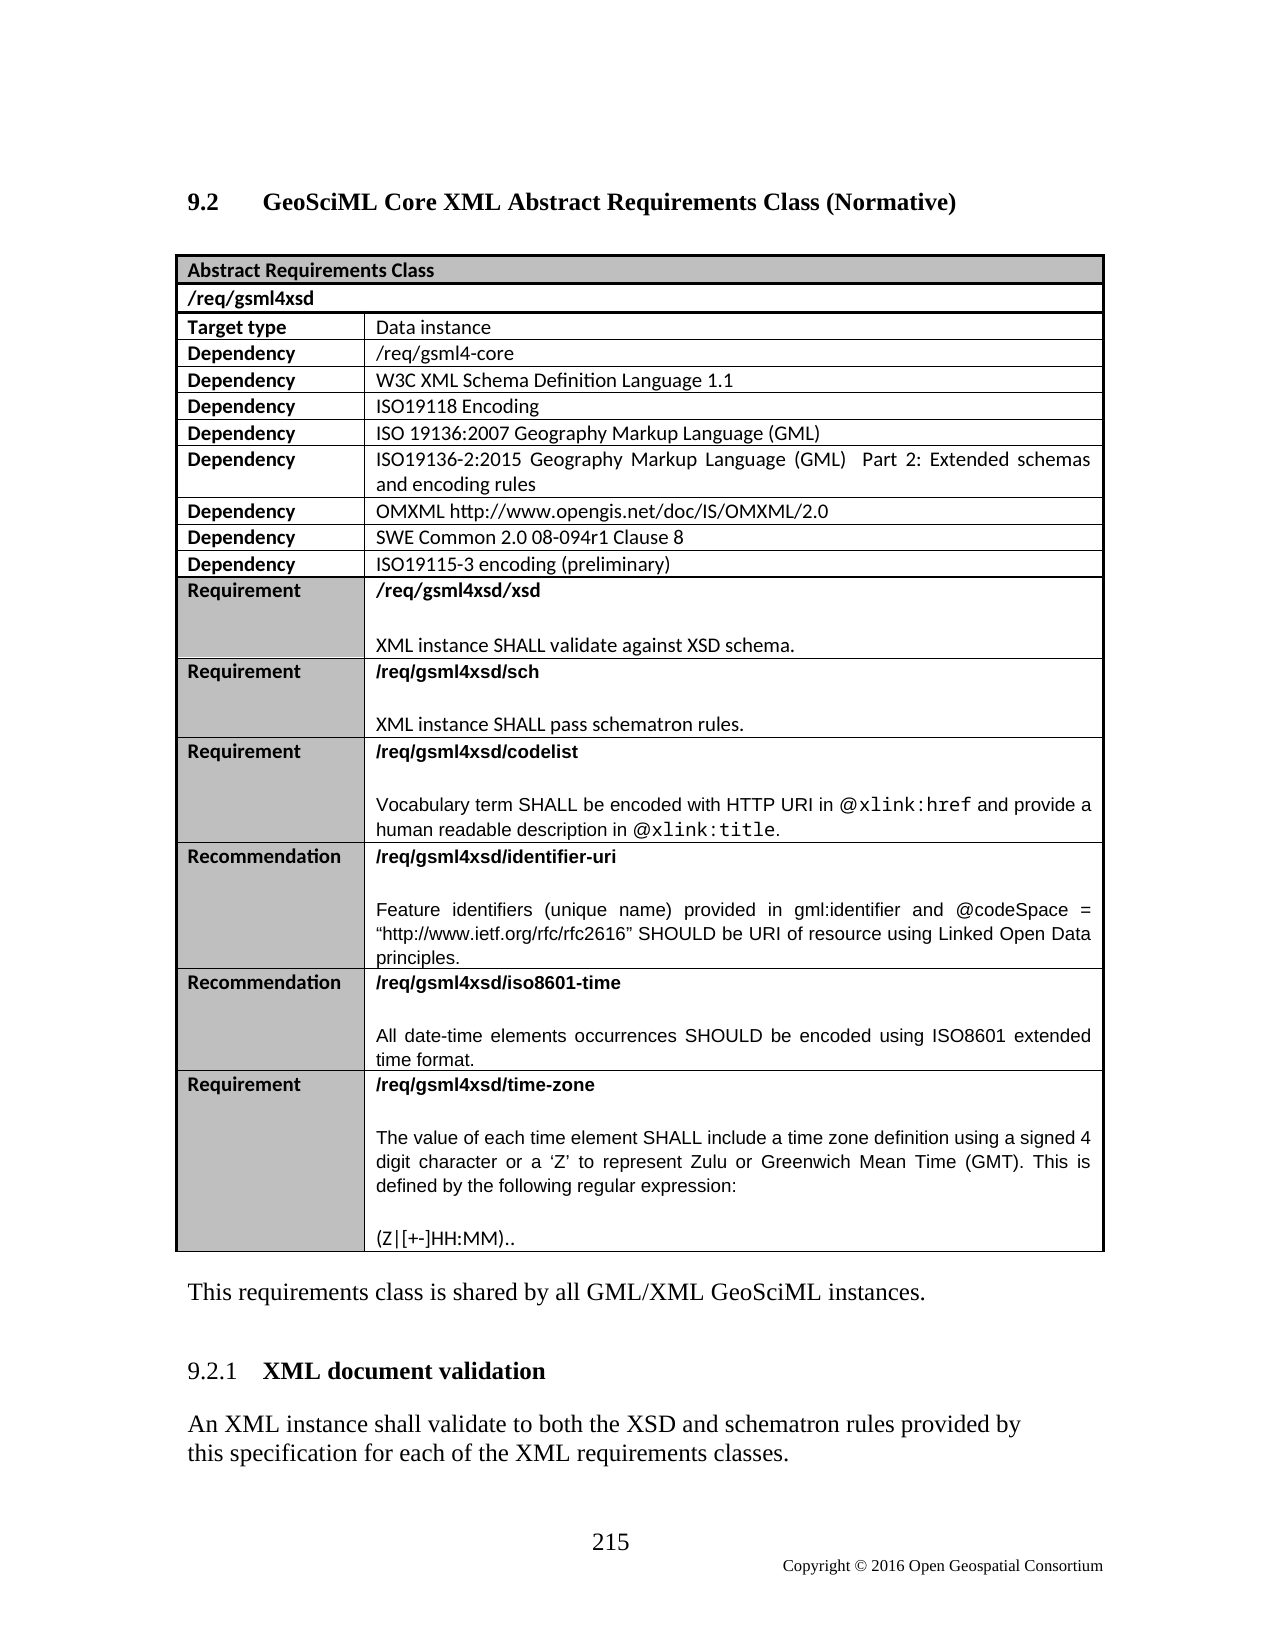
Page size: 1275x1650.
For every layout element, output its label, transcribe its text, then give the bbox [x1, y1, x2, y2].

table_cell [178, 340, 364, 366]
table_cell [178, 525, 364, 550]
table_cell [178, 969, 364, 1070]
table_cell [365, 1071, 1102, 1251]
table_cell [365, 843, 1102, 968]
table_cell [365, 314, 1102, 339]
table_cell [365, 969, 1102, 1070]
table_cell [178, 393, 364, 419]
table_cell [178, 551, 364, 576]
text An XML instance shall validate to both the XSD and schematron rules provided by this specification for each of the XML requirements classes. [187, 1409, 1034, 1467]
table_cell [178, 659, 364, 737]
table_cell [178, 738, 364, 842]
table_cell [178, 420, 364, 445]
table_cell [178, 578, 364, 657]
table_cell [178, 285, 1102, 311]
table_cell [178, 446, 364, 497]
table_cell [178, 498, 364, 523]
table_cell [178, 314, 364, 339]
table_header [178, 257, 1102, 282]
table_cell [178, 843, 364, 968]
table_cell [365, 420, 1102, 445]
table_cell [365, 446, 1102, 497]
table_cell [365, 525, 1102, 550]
text This requirements class is shared by all GML/XML GeoSciML instances. [187, 1277, 1034, 1306]
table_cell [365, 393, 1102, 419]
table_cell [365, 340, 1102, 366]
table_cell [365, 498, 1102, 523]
subtitle GeoSciML Core XML Abstract Requirements Class (Normative) [187, 187, 1034, 216]
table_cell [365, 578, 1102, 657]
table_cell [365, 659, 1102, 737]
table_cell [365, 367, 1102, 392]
subtitle XML document validation [187, 1356, 1034, 1384]
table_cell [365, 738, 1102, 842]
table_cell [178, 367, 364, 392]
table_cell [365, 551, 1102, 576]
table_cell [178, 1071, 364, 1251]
